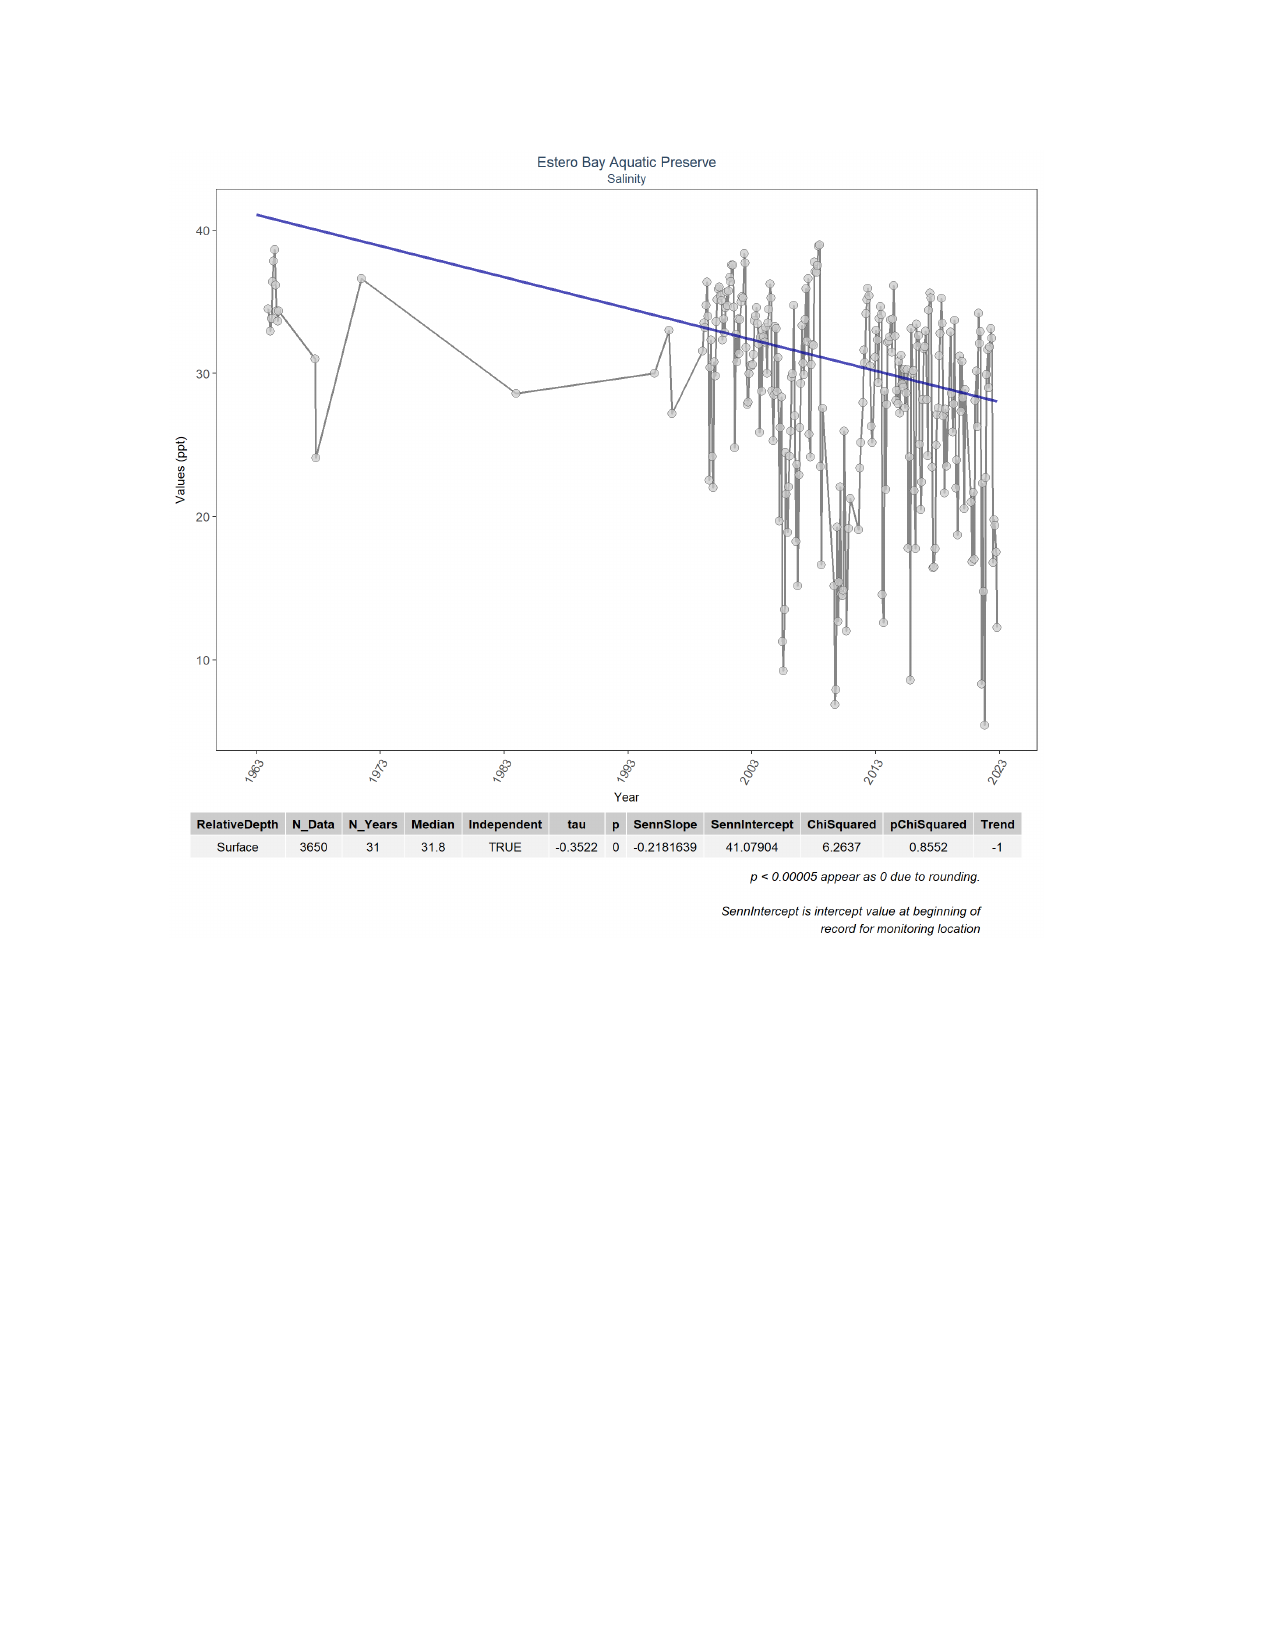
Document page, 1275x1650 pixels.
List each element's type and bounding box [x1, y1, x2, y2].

picture [168, 150, 1044, 938]
